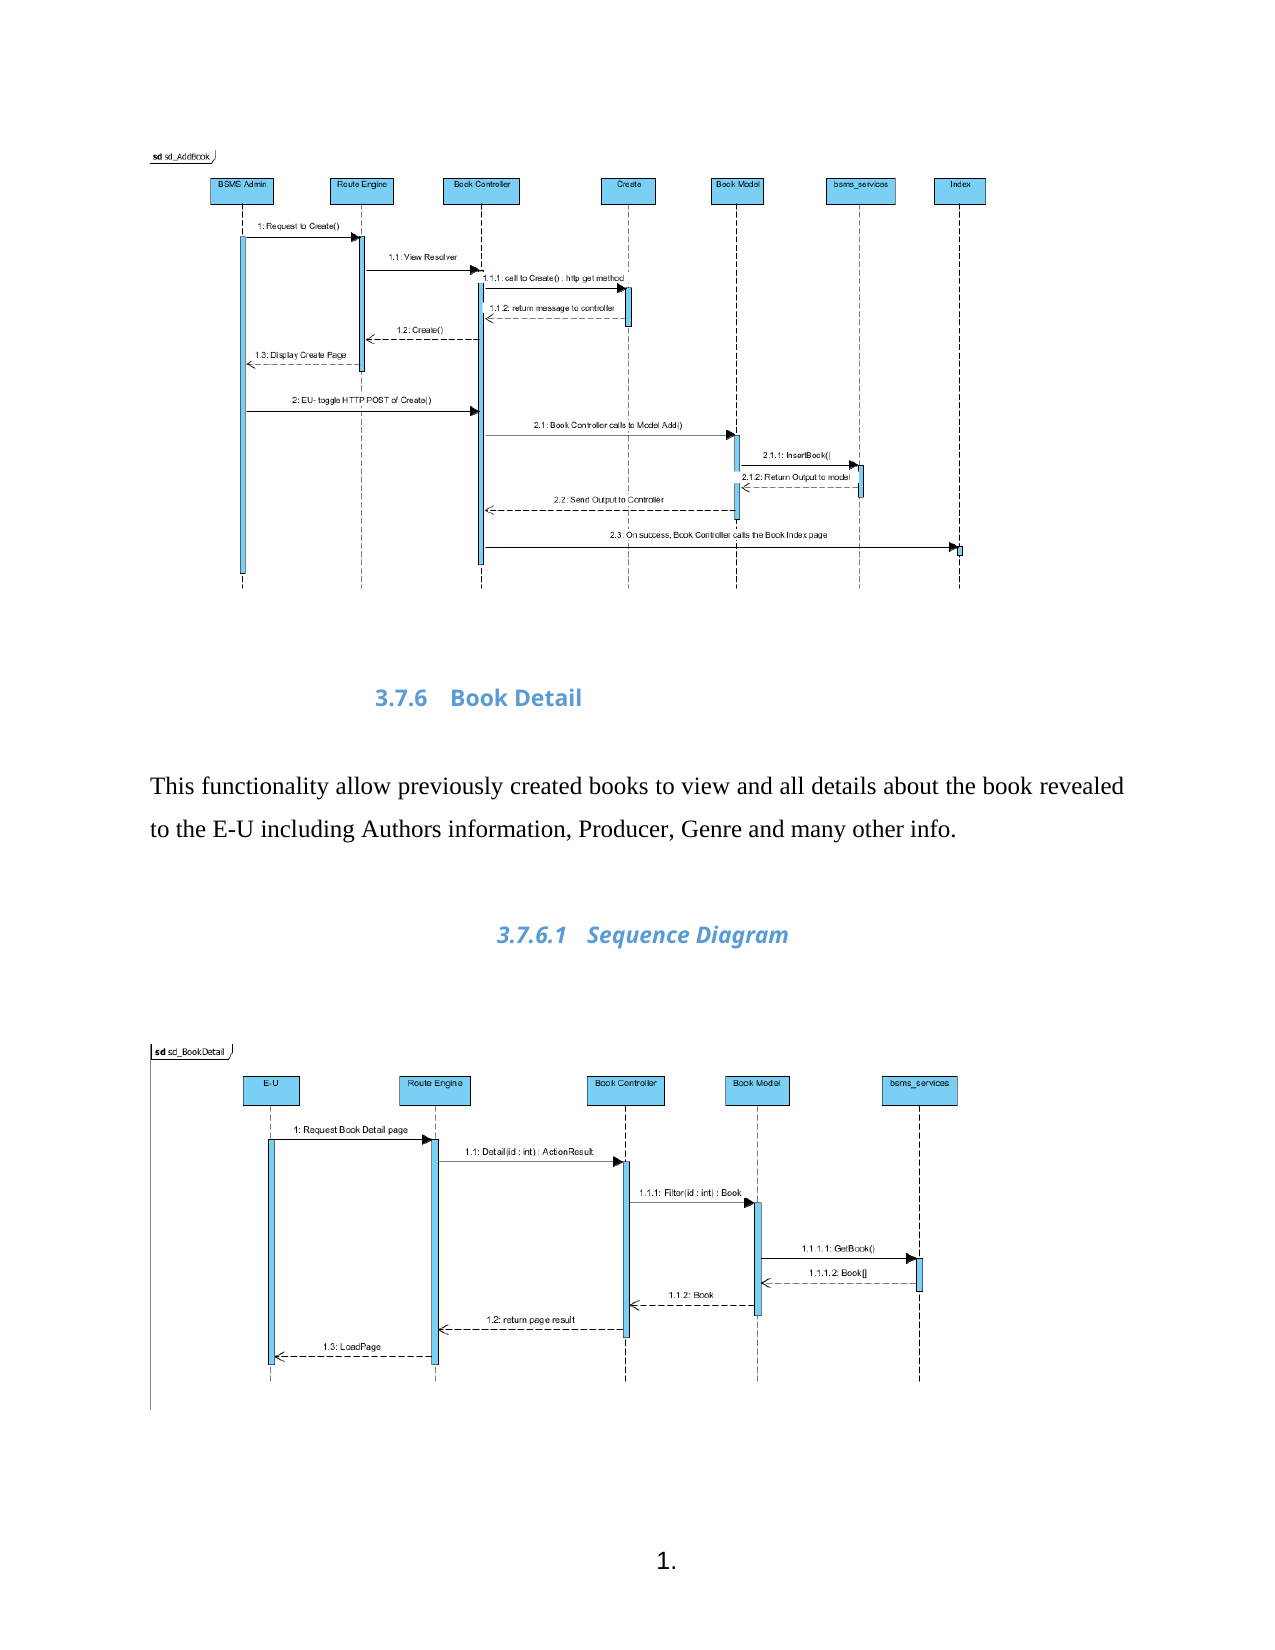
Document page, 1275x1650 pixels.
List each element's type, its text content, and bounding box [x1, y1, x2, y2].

picture [150, 1044, 1016, 1410]
subtitle Book Detail [375, 682, 1125, 713]
text This functionality allow previously created books to view and all details about the book revealed to the E-U including Authors information, Producer, Genre and many other info. [150, 771, 1125, 843]
subtitle Sequence Diagram [497, 919, 1125, 951]
picture [150, 150, 1016, 605]
